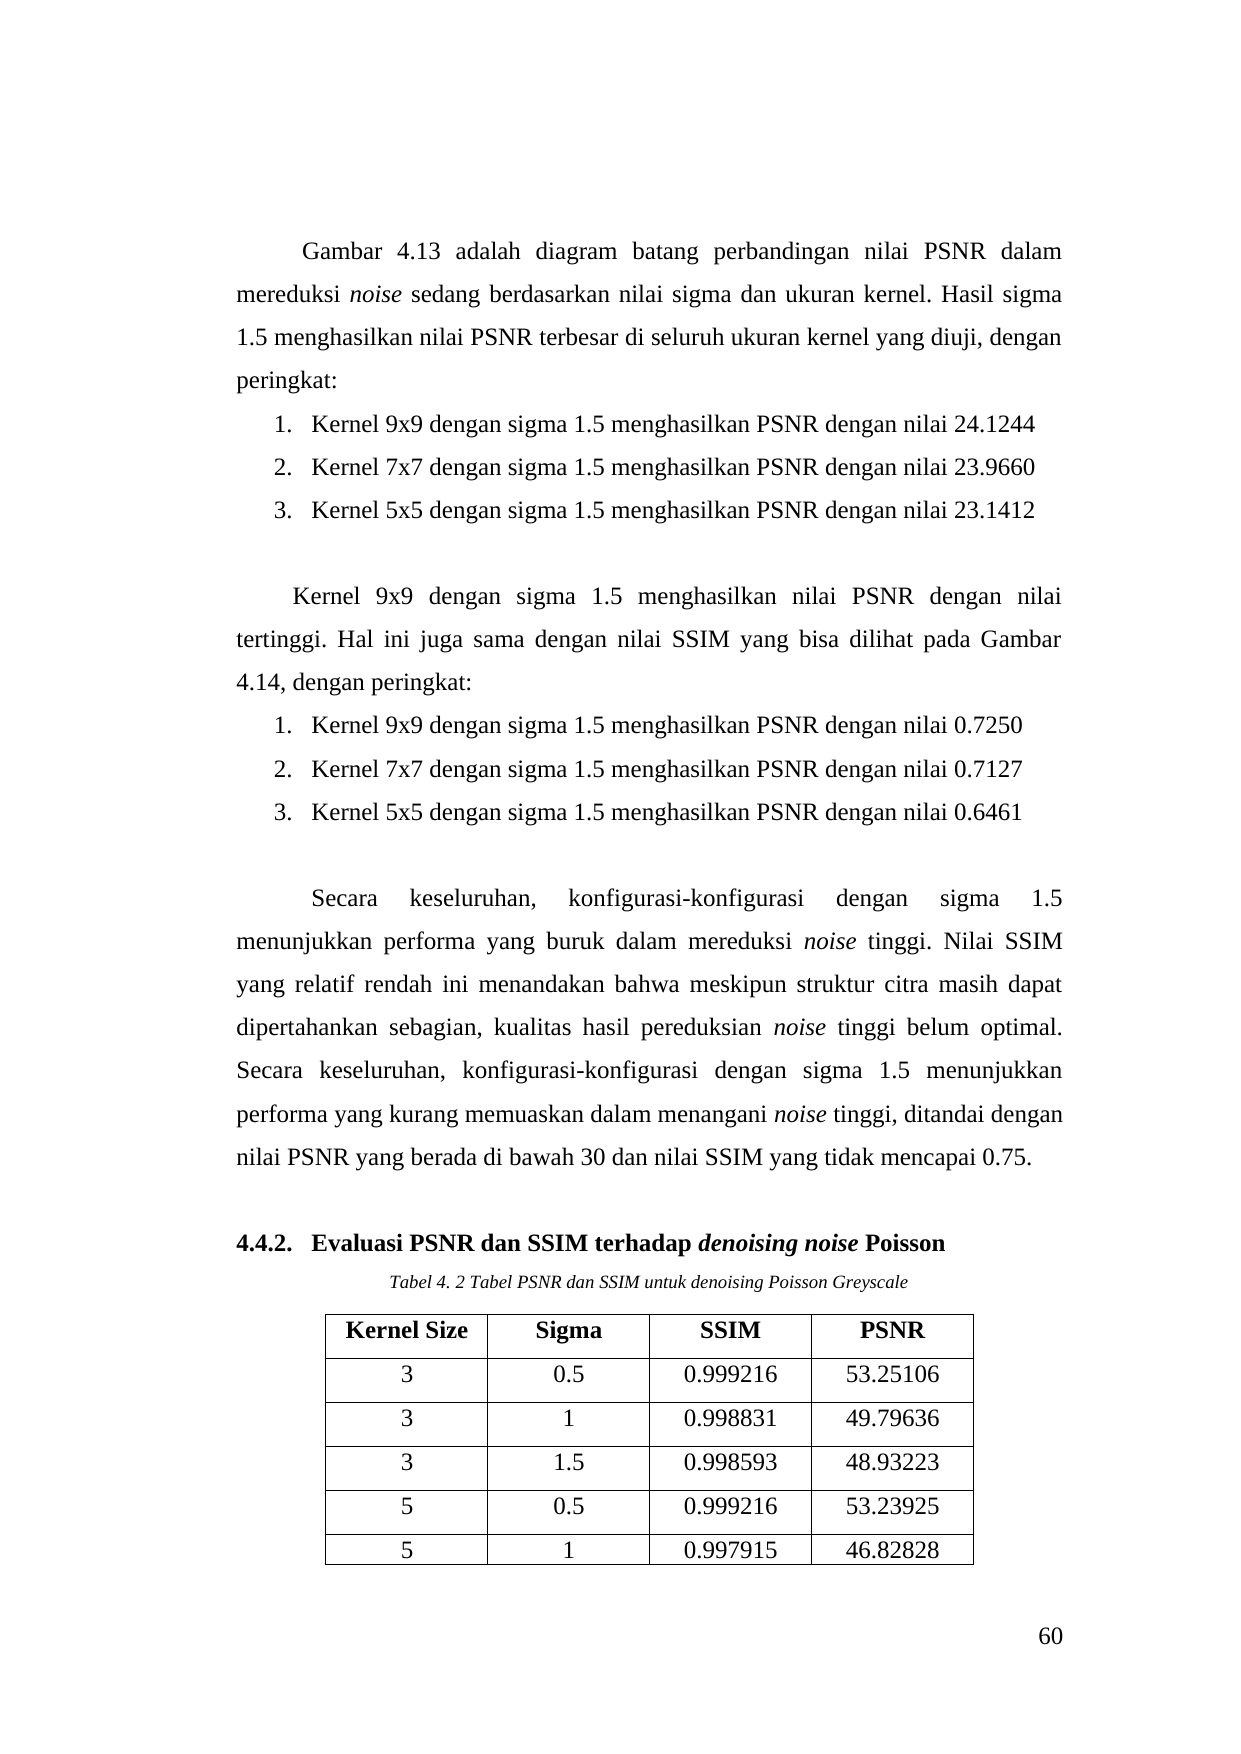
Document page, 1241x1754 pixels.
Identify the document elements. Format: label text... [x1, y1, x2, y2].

table_cell 53.25106 [812, 1359, 973, 1402]
table_cell 1 [488, 1403, 649, 1446]
table_cell 0.5 [488, 1359, 649, 1402]
table_cell 49.79636 [812, 1403, 973, 1446]
table_cell 0.999216 [650, 1491, 811, 1534]
table_cell 46.82828 [812, 1535, 973, 1564]
table_cell 3 [326, 1403, 487, 1446]
list Kernel 7x7 dengan sigma 1.5 menghasilkan PSNR dengan nilai 0.7127 [274, 754, 1063, 782]
list Kernel 5x5 dengan sigma 1.5 menghasilkan PSNR dengan nilai 0.6461 [274, 797, 1063, 826]
list Evaluasi PSNR dan SSIM terhadap denoising noise Poisson [236, 1228, 1063, 1257]
text Secara keseluruhan, konfigurasi-konfigurasi dengan sigma 1.5 menunjukkan performa yang buruk dalam mereduksi noise tinggi. Nilai SSIM yang relatif rendah ini menandakan bahwa meskipun struktur citra masih dapat dipertahankan sebagian, kualitas hasil pereduksian noise tinggi belum optimal. Secara keseluruhan, konfigurasi-konfigurasi dengan sigma 1.5 menunjukkan performa yang kurang memuaskan dalam menangani noise tinggi, ditandai dengan nilai PSNR yang berada di bawah 30 dan nilai SSIM yang tidak mencapai 0.75. [236, 883, 1063, 1171]
table_cell 1 [488, 1535, 649, 1564]
text Gambar 4.13 adalah diagram batang perbandingan nilai PSNR dalam mereduksi noise sedang berdasarkan nilai sigma dan ukuran kernel. Hasil sigma 1.5 menghasilkan nilai PSNR terbesar di seluruh ukuran kernel yang diuji, dengan peringkat: [236, 236, 1063, 394]
list Kernel 7x7 dengan sigma 1.5 menghasilkan PSNR dengan nilai 23.9660 [274, 452, 1063, 481]
table_cell 5 [326, 1535, 487, 1564]
text Kernel 9x9 dengan sigma 1.5 menghasilkan nilai PSNR dengan nilai tertinggi. Hal ini juga sama dengan nilai SSIM yang bisa dilihat pada Gambar 4.14, dengan peringkat: [236, 581, 1063, 696]
list Kernel 9x9 dengan sigma 1.5 menghasilkan PSNR dengan nilai 0.7250 [274, 711, 1063, 739]
text Tabel 4. 2 Tabel PSNR dan SSIM untuk denoising Poisson Greyscale [236, 1271, 1063, 1293]
list Kernel 5x5 dengan sigma 1.5 menghasilkan PSNR dengan nilai 23.1412 [274, 495, 1063, 524]
table_cell 3 [326, 1447, 487, 1490]
table_header Sigma [488, 1315, 649, 1358]
table_header PSNR [812, 1315, 973, 1358]
table_header Kernel Size [326, 1315, 487, 1358]
table_cell 48.93223 [812, 1447, 973, 1490]
table_cell 0.998593 [650, 1447, 811, 1490]
table_header SSIM [650, 1315, 811, 1358]
table_cell 53.23925 [812, 1491, 973, 1534]
table_cell 1.5 [488, 1447, 649, 1490]
table_cell 0.999216 [650, 1359, 811, 1402]
table_cell 0.5 [488, 1491, 649, 1534]
list Kernel 9x9 dengan sigma 1.5 menghasilkan PSNR dengan nilai 24.1244 [274, 409, 1063, 437]
table_cell 5 [326, 1491, 487, 1534]
table_cell 3 [326, 1359, 487, 1402]
table_cell 0.998831 [650, 1403, 811, 1446]
table_cell 0.997915 [650, 1535, 811, 1564]
